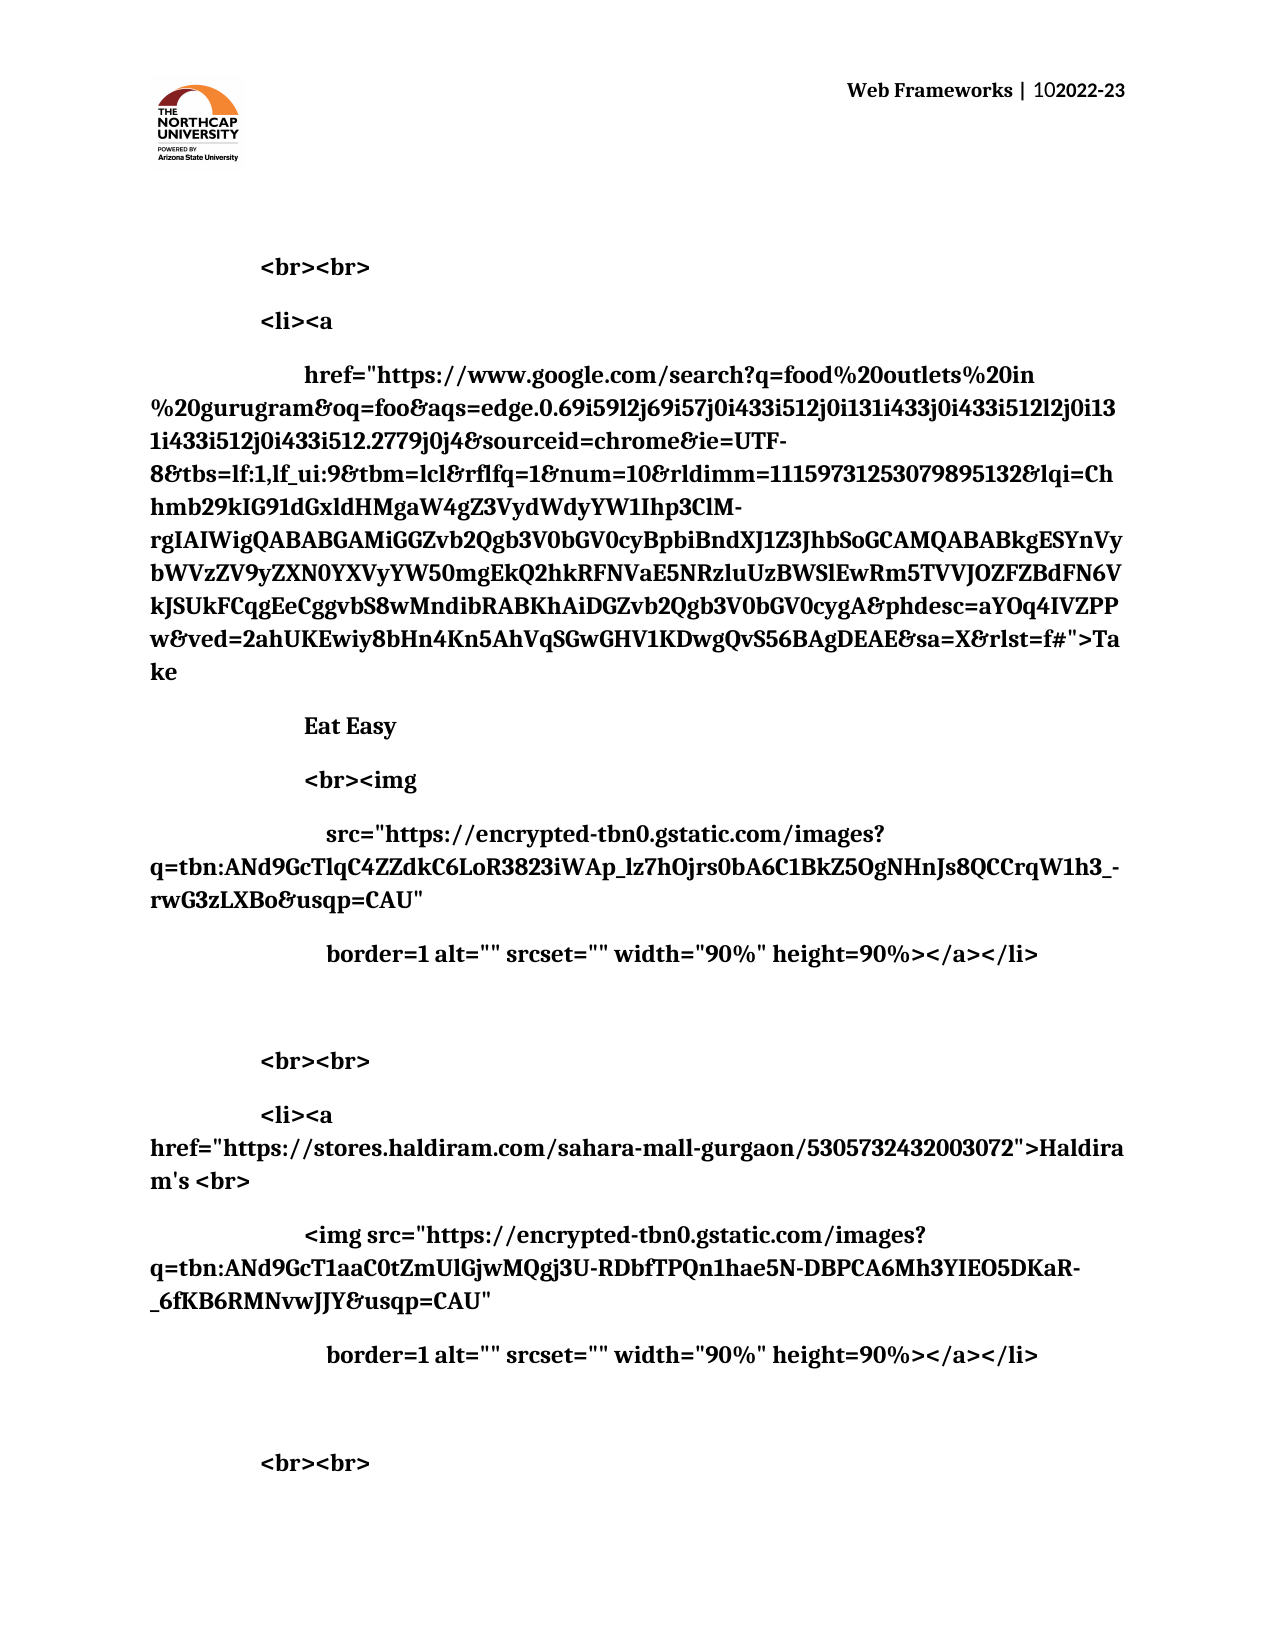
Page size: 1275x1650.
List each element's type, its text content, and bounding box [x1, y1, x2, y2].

text <li><a [150, 307, 1125, 336]
text Eat Easy [150, 712, 1125, 741]
text <li><a href="https://stores.haldiram.com/sahara-mall-gurgaon/5305732432003072">Haldiram's <br> [150, 1101, 1125, 1196]
text <br><br> [150, 253, 1125, 282]
text border=1 alt="" srcset="" width="90%" height=90%></a></li> [150, 939, 1125, 968]
picture [150, 75, 247, 172]
text <br><br> [150, 1047, 1125, 1076]
text src="https://encrypted-tbn0.gstatic.com/images?q=tbn:ANd9GcTlqC4ZZdkC6LoR3823iWAp_lz7hOjrs0bA6C1BkZ5OgNHnJs8QCCrqW1h3_-rwG3zLXBo&usqp=CAU" [150, 819, 1125, 914]
text href="https://www.google.com/search?q=food%20outlets%20in%20gurugram&oq=foo&aqs=edge.0.69i59l2j69i57j0i433i512j0i131i433j0i433i512l2j0i131i433i512j0i433i512.2779j0j4&sourceid=chrome&ie=UTF-8&tbs=lf:1,lf_ui:9&tbm=lcl&rflfq=1&num=10&rldimm=11159731253079895132&lqi=Chhmb29kIG91dGxldHMgaW4gZ3VydWdyYW1Ihp3ClM-rgIAIWigQABABGAMiGGZvb2Qgb3V0bGV0cyBpbiBndXJ1Z3JhbSoGCAMQABABkgESYnVybWVzZV9yZXN0YXVyYW50mgEkQ2hkRFNVaE5NRzluUzBWSlEwRm5TVVJOZFZBdFN6VkJSUkFCqgEeCggvbS8wMndibRABKhAiDGZvb2Qgb3V0bGV0cygA&phdesc=aYOq4IVZPPw&ved=2ahUKEwiy8bHn4Kn5AhVqSGwGHV1KDwgQvS56BAgDEAE&sa=X&rlst=f#">Take [150, 361, 1125, 687]
text <br><br> [150, 1448, 1125, 1477]
text <br><img [150, 766, 1125, 794]
text border=1 alt="" srcset="" width="90%" height=90%></a></li> [150, 1341, 1125, 1369]
text <img src="https://encrypted-tbn0.gstatic.com/images?q=tbn:ANd9GcT1aaC0tZmUlGjwMQgj3U-RDbfTPQn1hae5N-DBPCA6Mh3YIEO5DKaR-_6fKB6RMNvwJJY&usqp=CAU" [150, 1221, 1125, 1316]
